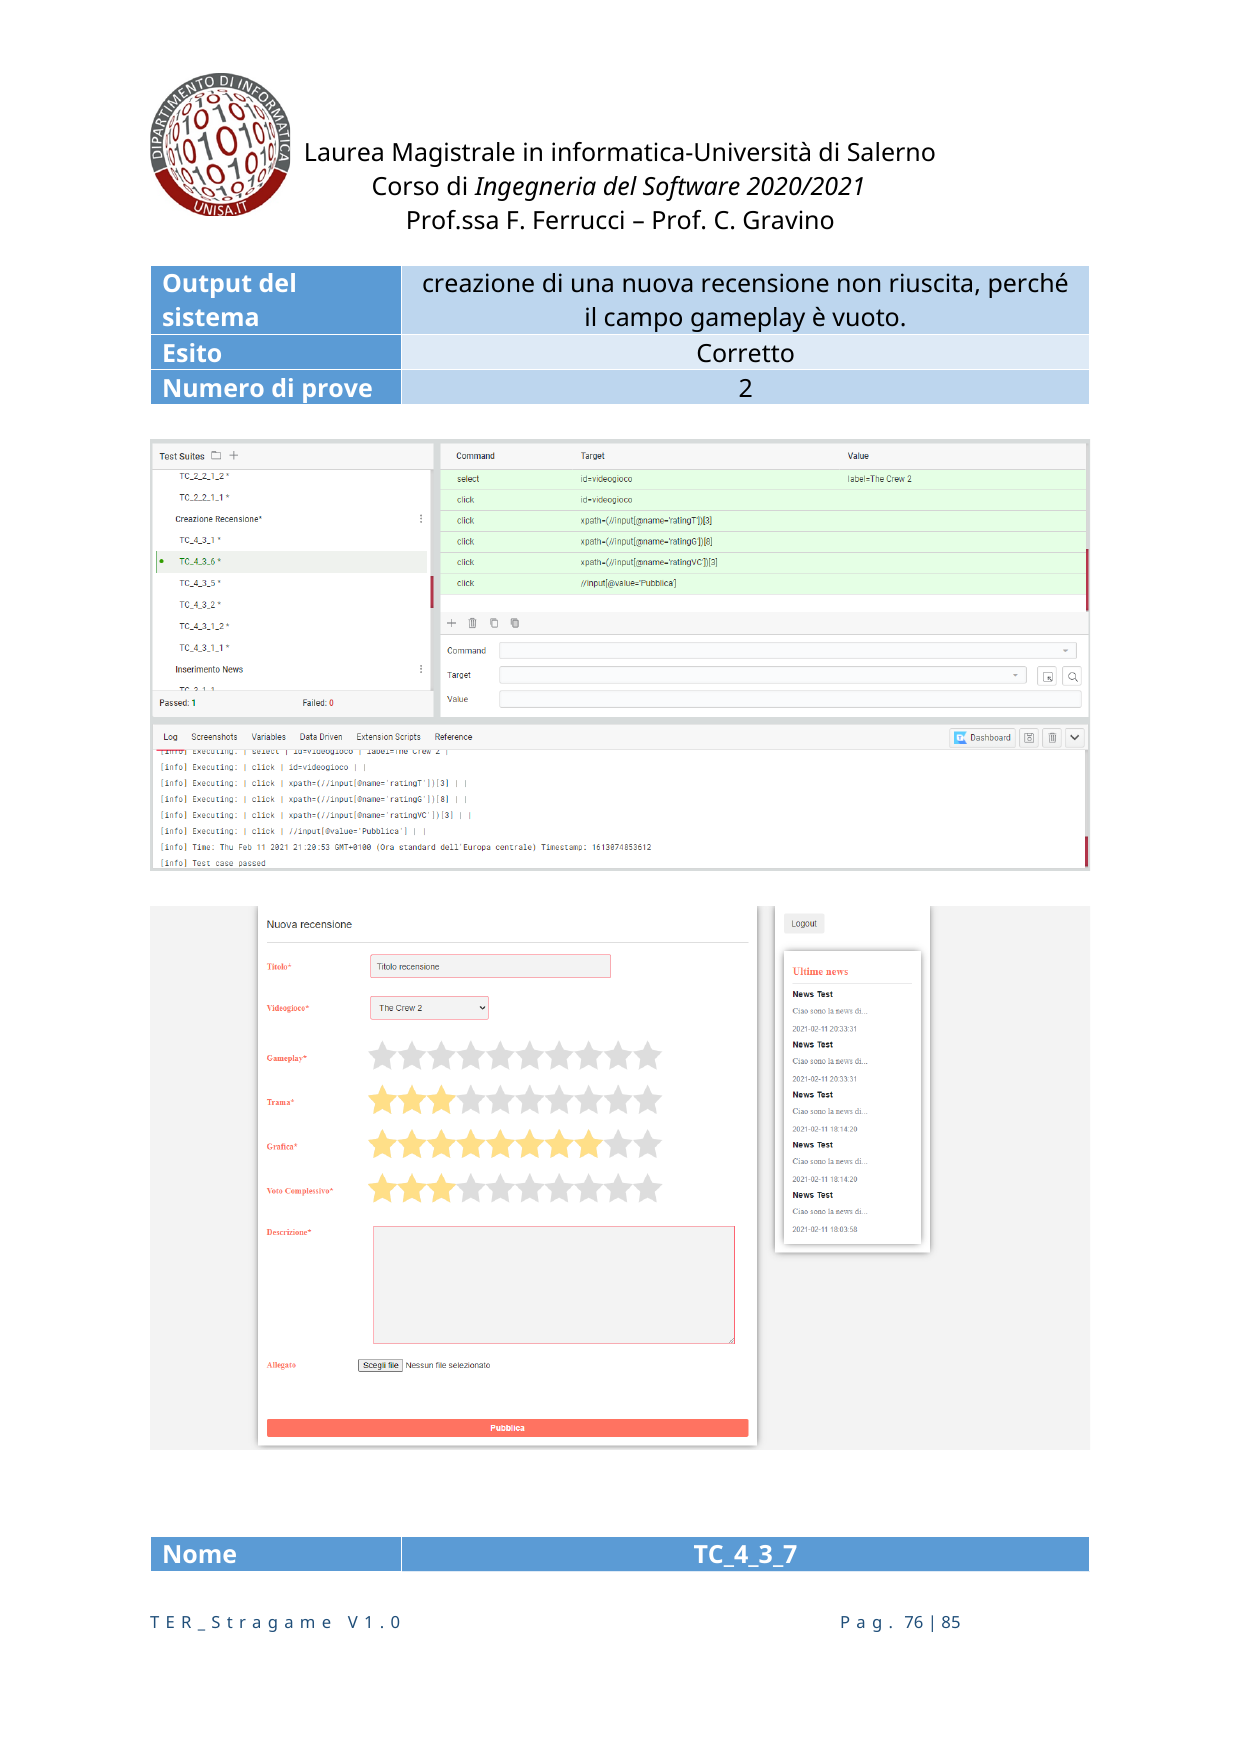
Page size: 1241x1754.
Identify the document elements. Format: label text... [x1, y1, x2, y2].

table_cell Numero di prove [151, 370, 401, 404]
picture [150, 439, 1091, 871]
picture [149, 73, 290, 215]
table_cell 2 [402, 370, 1089, 404]
table_cell Esito [151, 335, 401, 369]
table_header TC_4_3_7 [402, 1537, 1089, 1571]
table_cell Corretto [402, 335, 1089, 369]
table_cell creazione di una nuova recensione non riuscita, perché il campo gameplay è vuoto. [402, 266, 1089, 334]
table_cell Output del sistema [151, 266, 401, 334]
table_header Nome [151, 1537, 401, 1571]
picture [150, 906, 1091, 1450]
